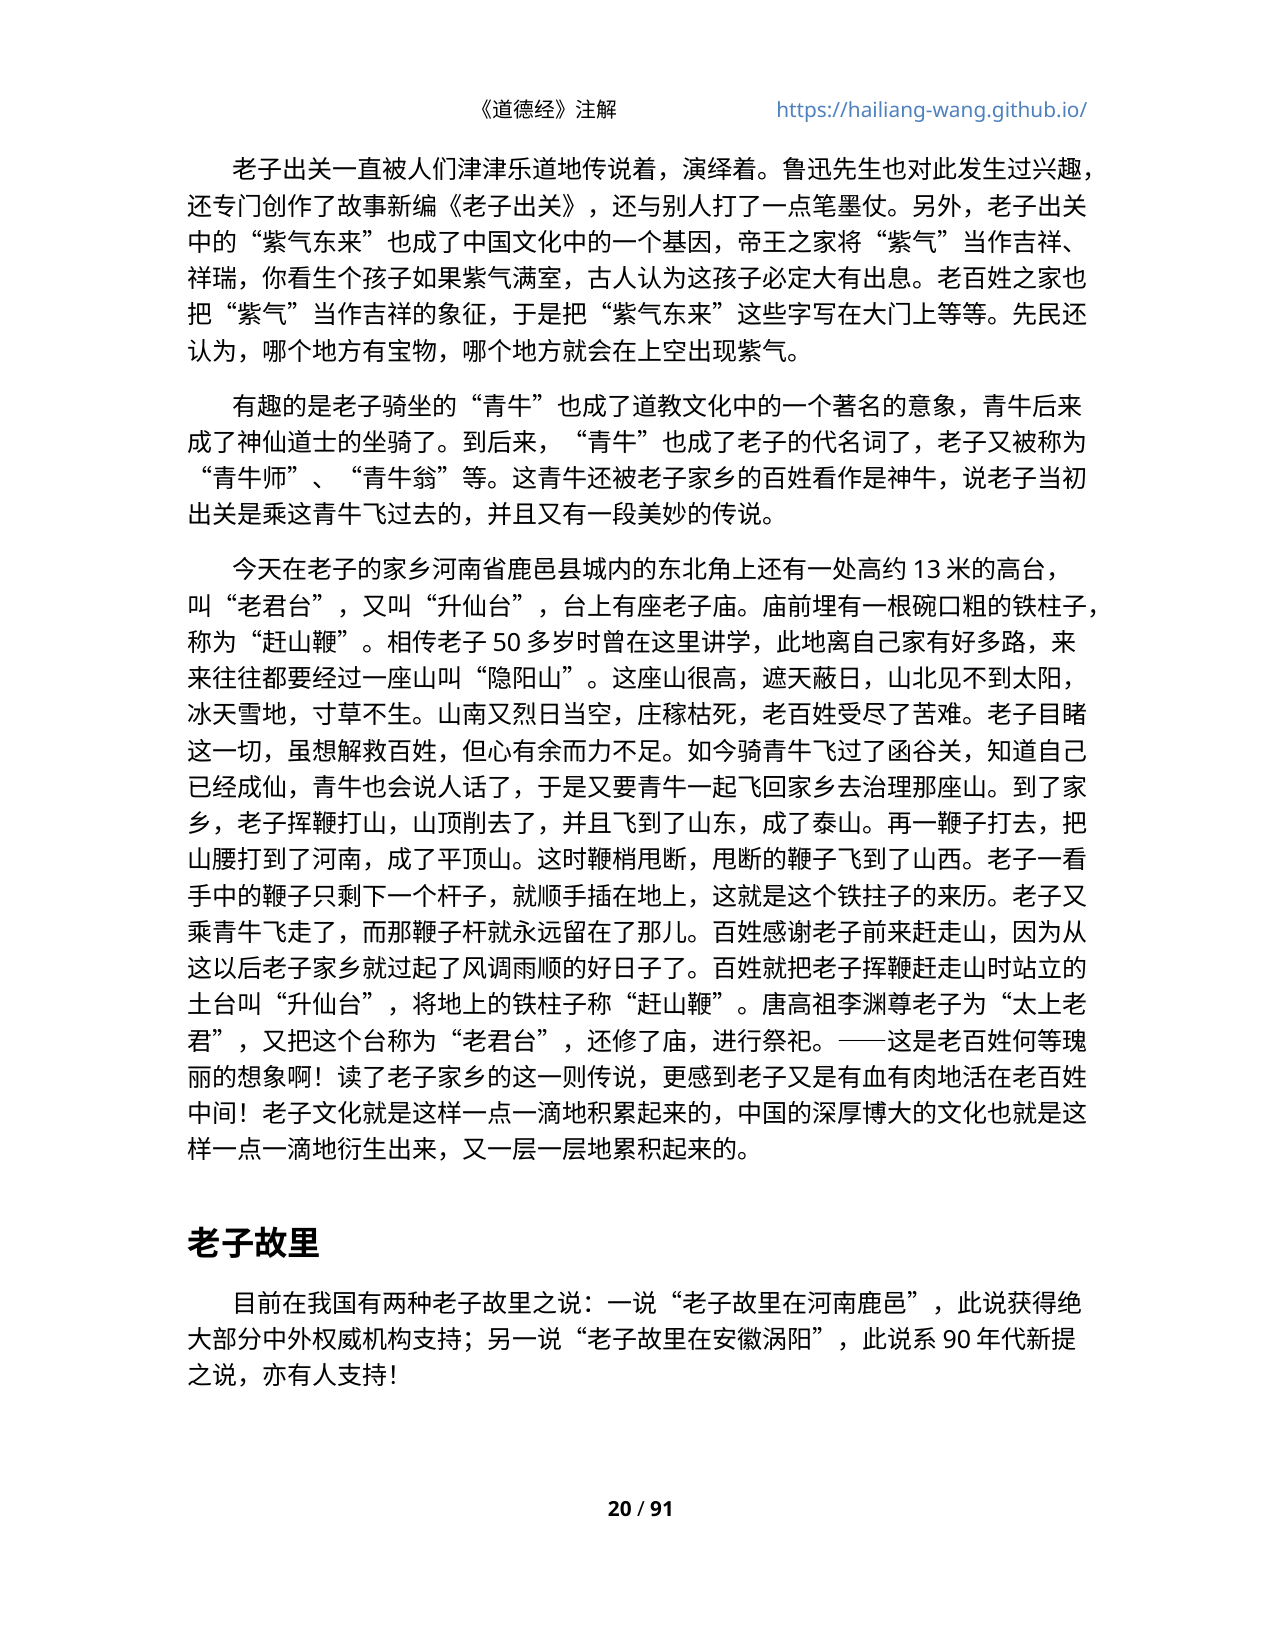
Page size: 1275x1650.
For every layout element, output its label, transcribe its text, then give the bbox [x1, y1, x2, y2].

text 今天在老子的家乡河南省鹿邑县城内的东北角上还有一处高约13米的高台，叫“老君台”，又叫“升仙台”，台上有座老子庙。庙前埋有一根碗口粗的铁柱子，称为“赶山鞭”。相传老子50多岁时曾在这里讲学，此地离自己家有好多路，来来往往都要经过一座山叫“隐阳山”。这座山很高，遮天蔽日，山北见不到太阳，冰天雪地，寸草不生。山南又烈日当空，庄稼枯死，老百姓受尽了苦难。老子目睹这一切，虽想解救百姓，但心有余而力不足。如今骑青牛飞过了函谷关，知道自己已经成仙，青牛也会说人话了，于是又要青牛一起飞回家乡去治理那座山。到了家乡，老子挥鞭打山，山顶削去了，并且飞到了山东，成了泰山。再一鞭子打去，把山腰打到了河南，成了平顶山。这时鞭梢甩断，甩断的鞭子飞到了山西。老子一看手中的鞭子只剩下一个杆子，就顺手插在地上，这就是这个铁拄子的来历。老子又乘青牛飞走了，而那鞭子杆就永远留在了那儿。百姓感谢老子前来赶走山，因为从这以后老子家乡就过起了风调雨顺的好日子了。百姓就把老子挥鞭赶走山时站立的土台叫“升仙台”，将地上的铁柱子称“赶山鞭”。唐高祖李渊尊老子为“太上老君”，又把这个台称为“老君台”，还修了庙，进行祭祀。——这是老百姓何等瑰丽的想象啊！读了老子家乡的这一则传说，更感到老子又是有血有肉地活在老百姓中间！老子文化就是这样一点一滴地积累起来的，中国的深厚博大的文化也就是这样一点一滴地衍生出来，又一层一层地累积起来的。 [187, 550, 1087, 1166]
text 目前在我国有两种老子故里之说：一说“老子故里在河南鹿邑”，此说获得绝大部分中外权威机构支持；另一说“老子故里在安徽涡阳”，此说系90年代新提之说，亦有人支持！ [187, 1283, 1087, 1392]
subtitle 老子故里 [187, 1216, 1087, 1264]
text 老子出关一直被人们津津乐道地传说着，演绎着。鲁迅先生也对此发生过兴趣，还专门创作了故事新编《老子出关》，还与别人打了一点笔墨仗。另外，老子出关中的“紫气东来”也成了中国文化中的一个基因，帝王之家将“紫气”当作吉祥、祥瑞，你看生个孩子如果紫气满室，古人认为这孩子必定大有出息。老百姓之家也把“紫气”当作吉祥的象征，于是把“紫气东来”这些字写在大门上等等。先民还认为，哪个地方有宝物，哪个地方就会在上空出现紫气。 [187, 150, 1087, 367]
text 有趣的是老子骑坐的“青牛”也成了道教文化中的一个著名的意象，青牛后来成了神仙道士的坐骑了。到后来，“青牛”也成了老子的代名词了，老子又被称为“青牛师”、“青牛翁”等。这青牛还被老子家乡的百姓看作是神牛，说老子当初出关是乘这青牛飞过去的，并且又有一段美妙的传说。 [187, 386, 1087, 531]
